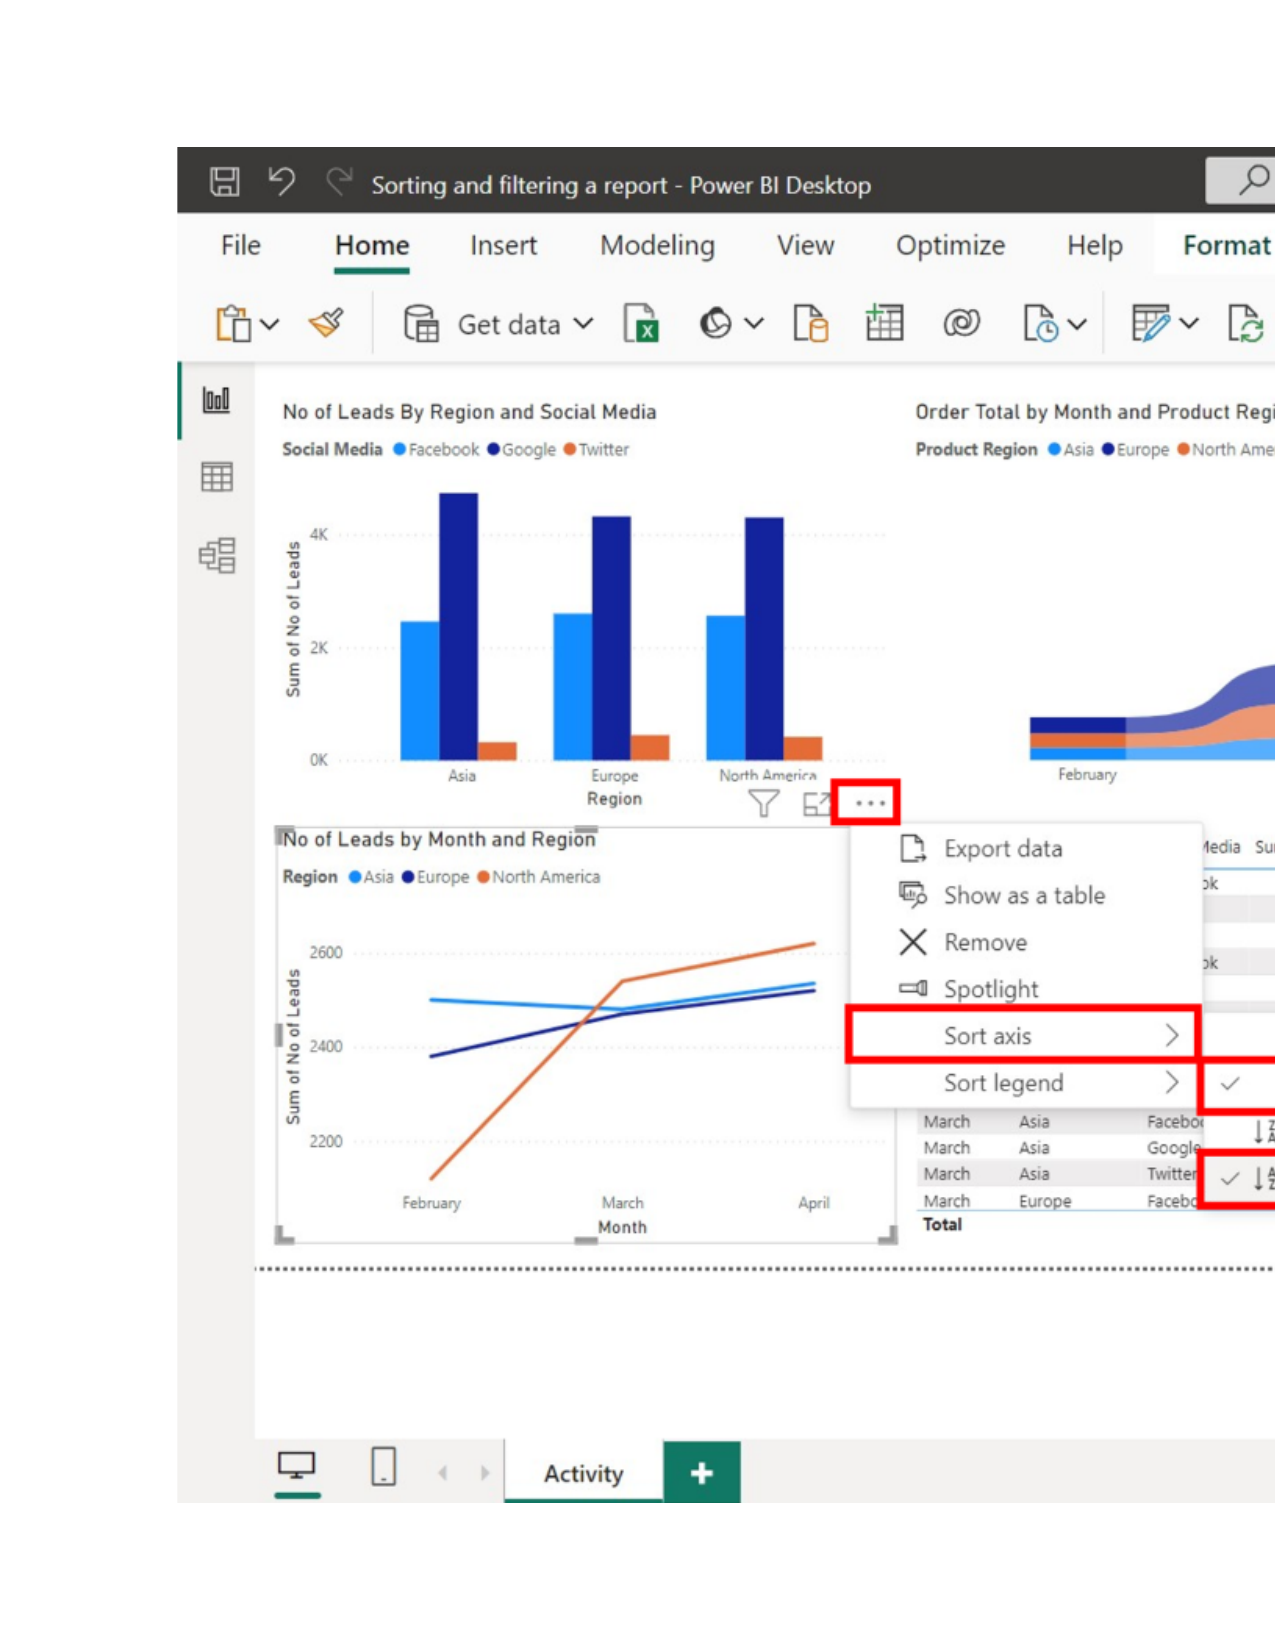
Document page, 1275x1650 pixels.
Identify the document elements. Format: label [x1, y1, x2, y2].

picture [177, 147, 1275, 1503]
